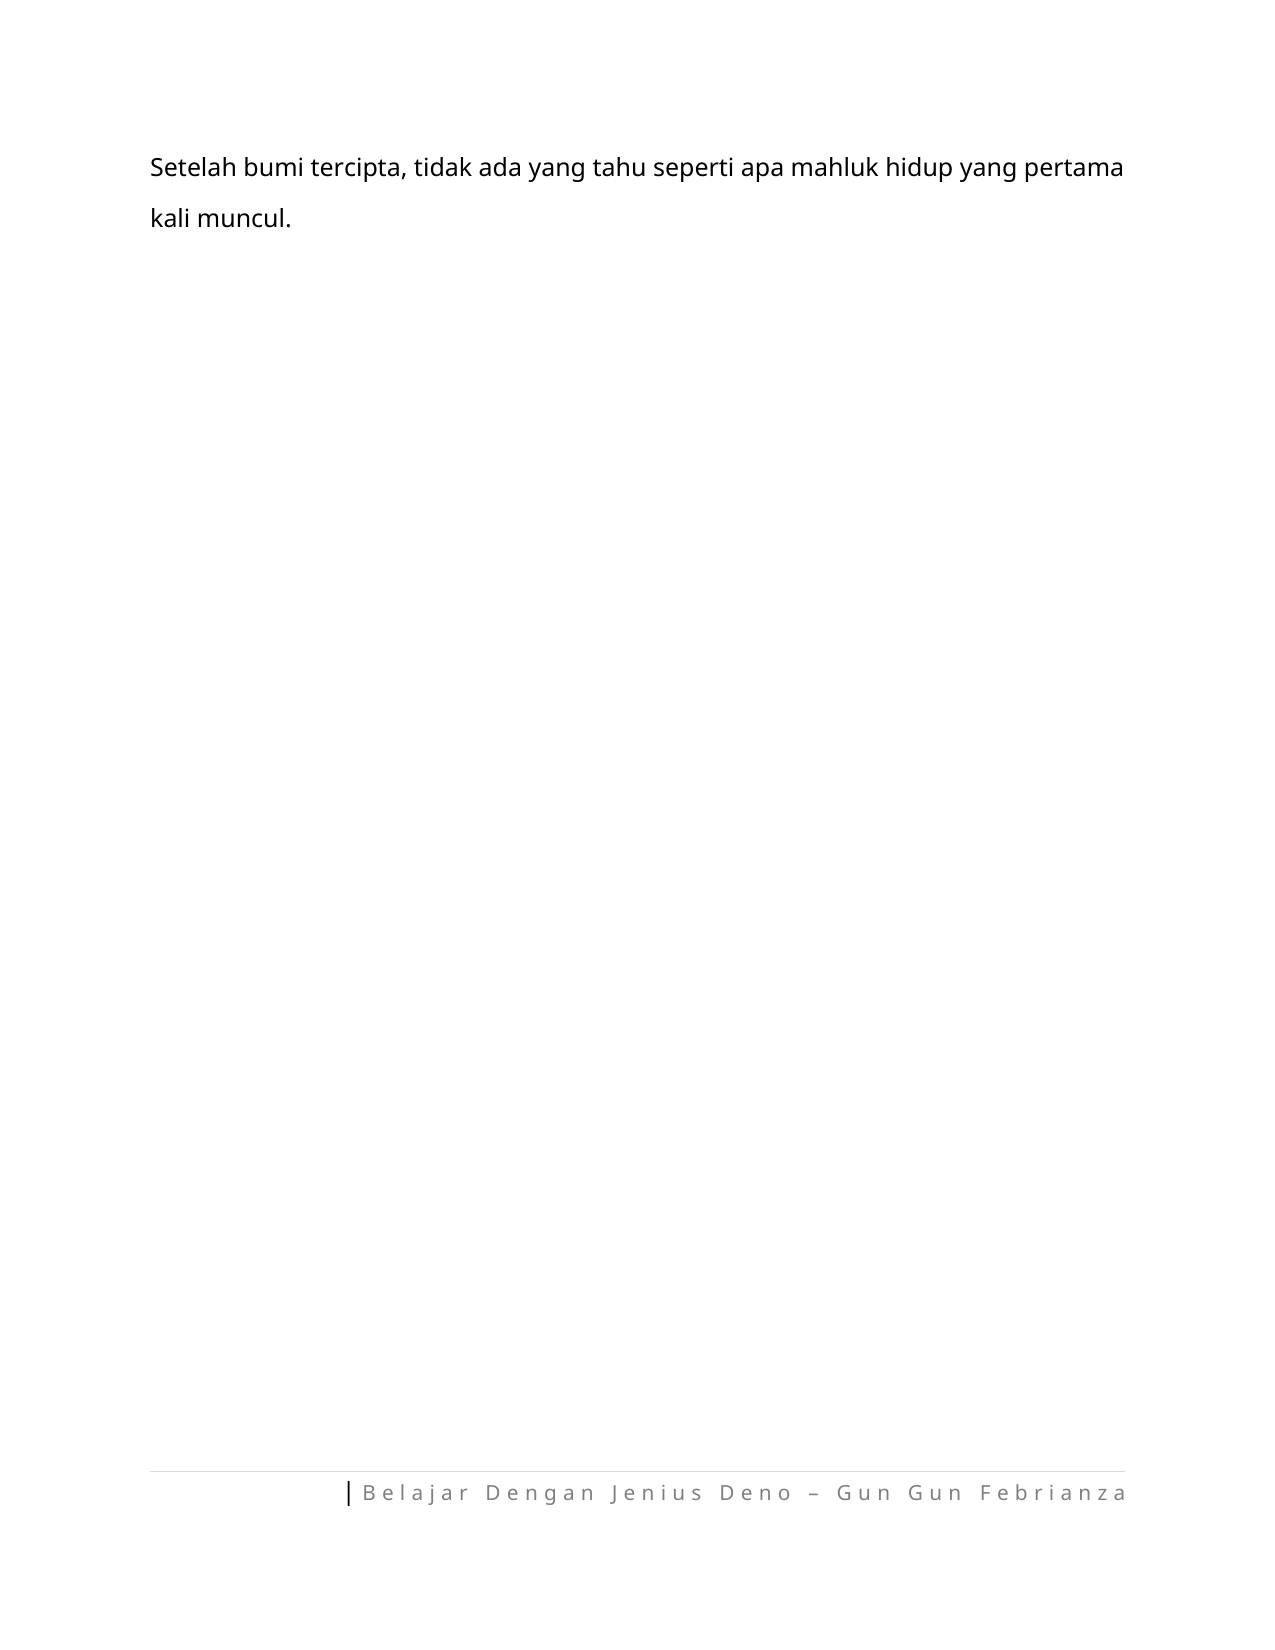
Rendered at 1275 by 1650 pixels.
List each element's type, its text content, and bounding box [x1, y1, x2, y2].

text Setelah bumi tercipta, tidak ada yang tahu seperti apa mahluk hidup yang pertama kali muncul. [150, 150, 1125, 235]
